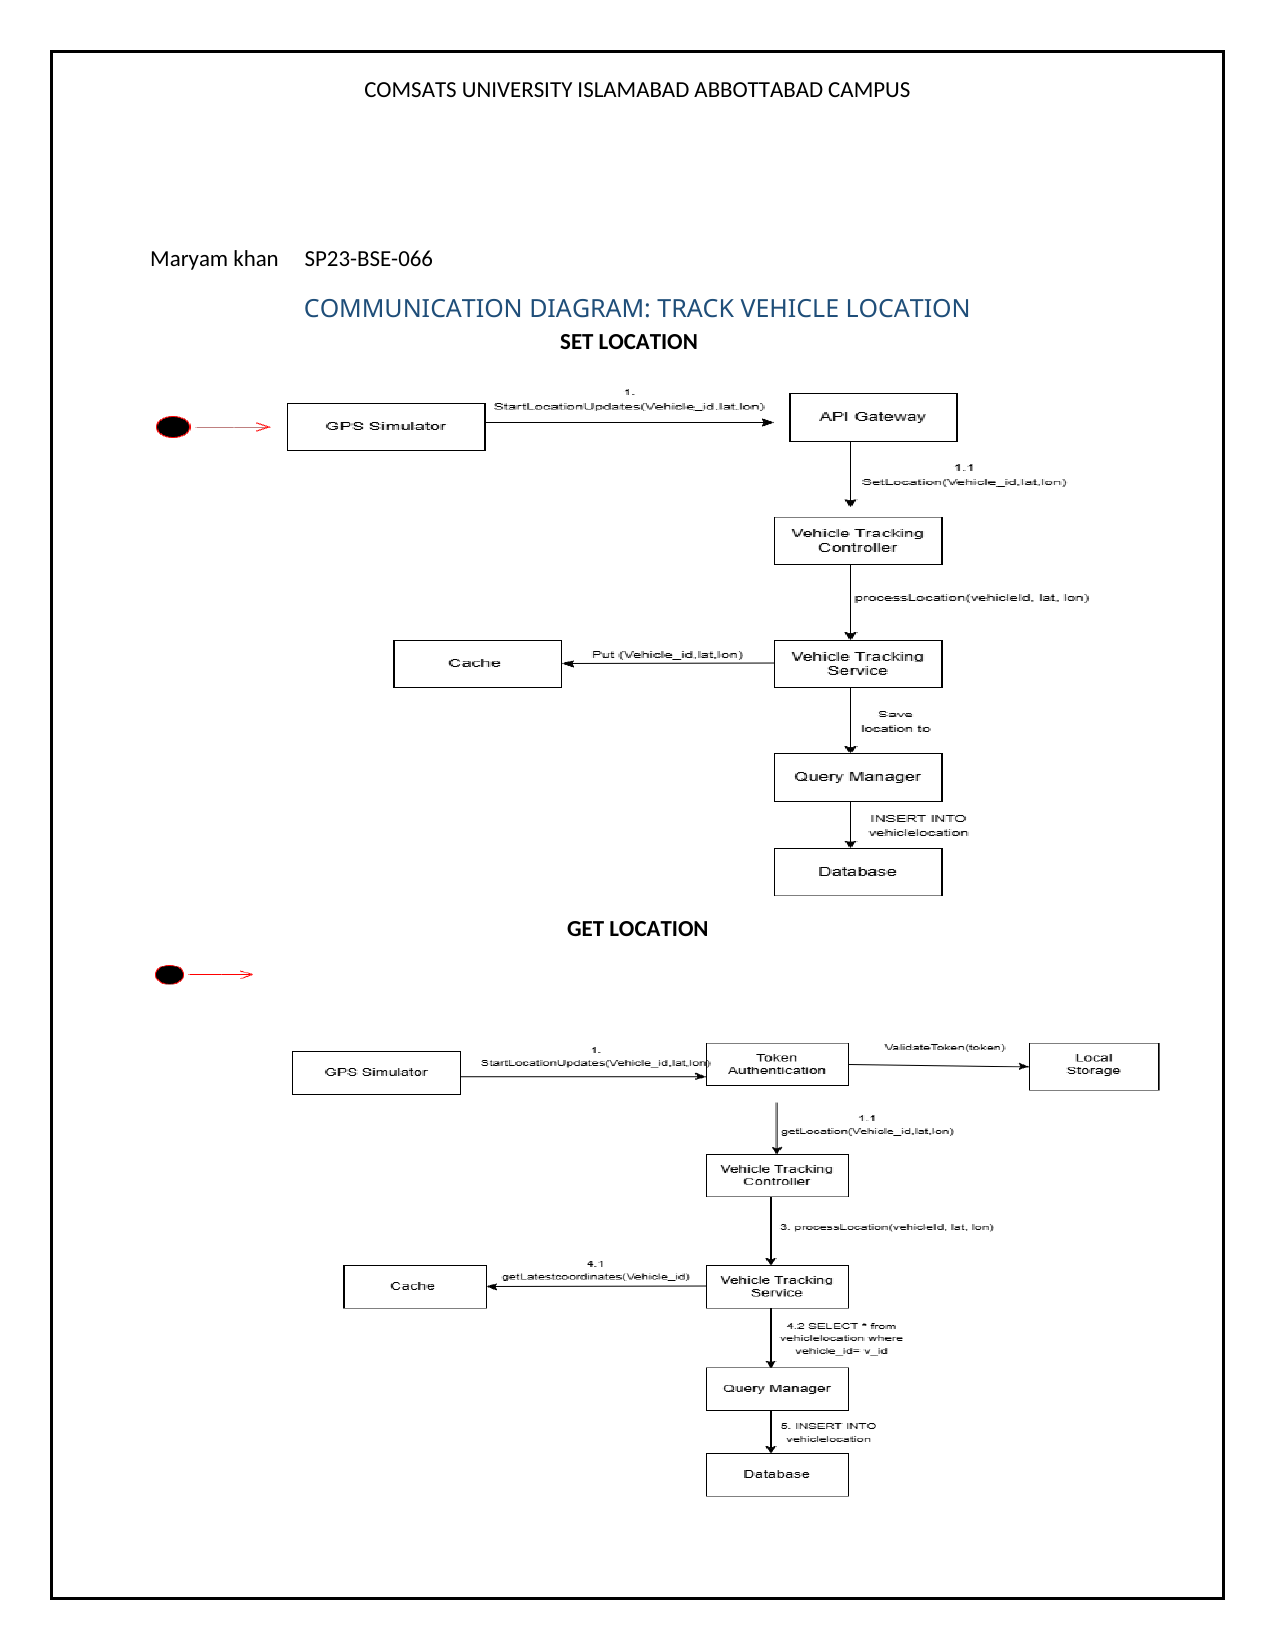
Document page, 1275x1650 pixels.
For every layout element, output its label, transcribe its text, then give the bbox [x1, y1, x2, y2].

text SET LOCATION [150, 327, 1125, 355]
text Maryam khan SP23-BSE-066 [150, 244, 1125, 272]
subtitle COMMUNICATION DIAGRAM: TRACK VEHICLE LOCATION [150, 291, 1125, 325]
text GET LOCATION [150, 914, 1125, 942]
picture [150, 374, 1125, 896]
picture [150, 961, 1160, 1497]
